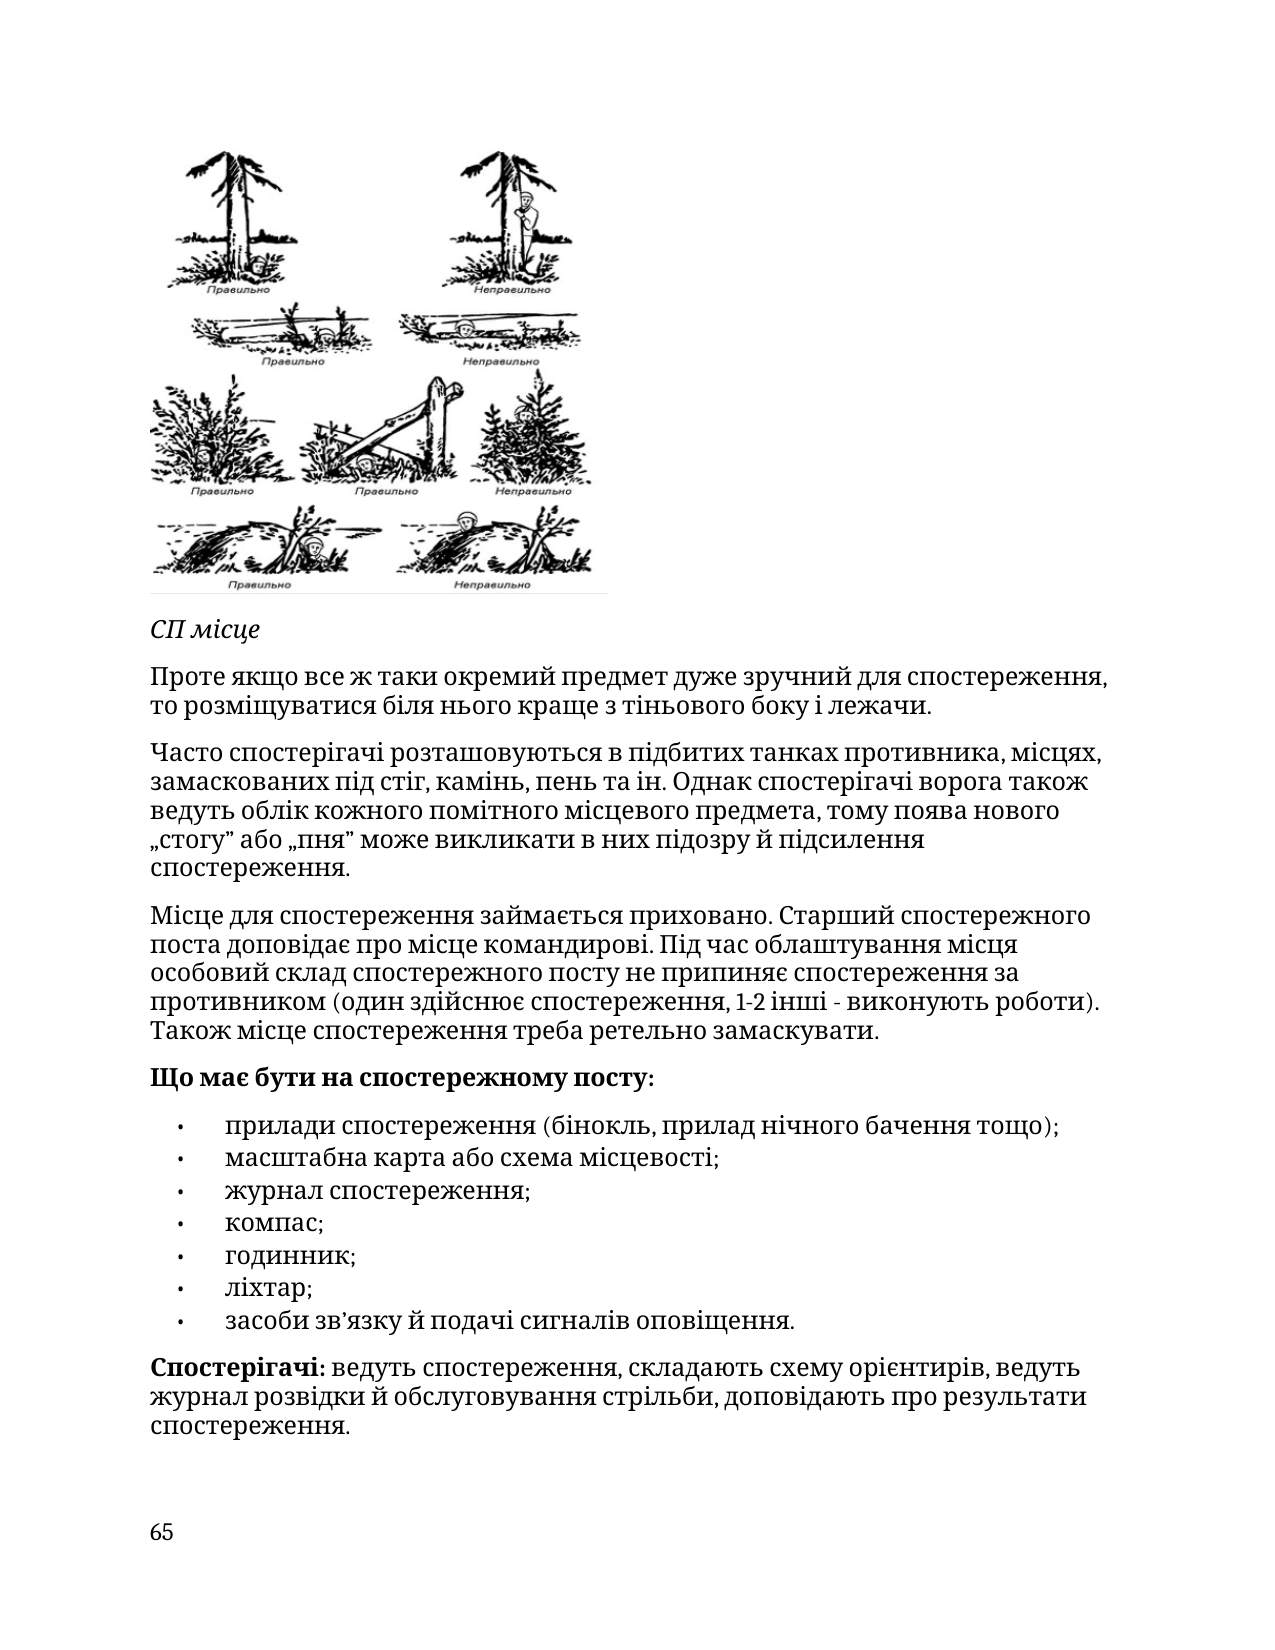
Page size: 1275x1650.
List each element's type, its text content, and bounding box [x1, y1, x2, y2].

list годинник; [175, 1242, 1125, 1271]
text Часто спостерігачі розташовуються в підбитих танках противника, місцях, замаскованих під стіг, камінь, пень та ін. Однак спостерігачі ворога також ведуть облік кожного помітного місцевого предмета, тому поява нового „стогу” або „пня” може викликати в них підозру й підсилення спостереження. [150, 739, 1125, 883]
picture [150, 150, 608, 595]
list журнал спостереження; [175, 1177, 1125, 1206]
text Що має бути на спостережному посту: [150, 1064, 1125, 1093]
list засоби зв’язку й подачі сигналів оповіщення. [175, 1307, 1125, 1336]
text Спостерігачі: ведуть спостереження, складають схему орієнтирів, ведуть журнал розвідки й обслуговування стрільби, доповідають про результати спостереження. [150, 1354, 1125, 1441]
list масштабна карта або схема місцевості; [175, 1144, 1125, 1173]
list ліхтар; [175, 1274, 1125, 1303]
text Проте якщо все ж таки окремий предмет дуже зручний для спостереження, то розміщуватися біля нього краще з тіньового боку і лежачи. [150, 663, 1125, 721]
list прилади спостереження (бінокль, прилад нічного бачення тощо); [175, 1112, 1125, 1141]
list компас; [175, 1209, 1125, 1238]
text Місце для спостереження займається приховано. Старший спостережного поста доповідає про місце командирові. Під час облаштування місця особовий склад спостережного посту не припиняє спостереження за противником (один здійснює спостереження, 1-2 інші - виконують роботи). Також місце спостереження треба ретельно замаскувати. [150, 902, 1125, 1046]
text СП місце [150, 616, 1125, 644]
